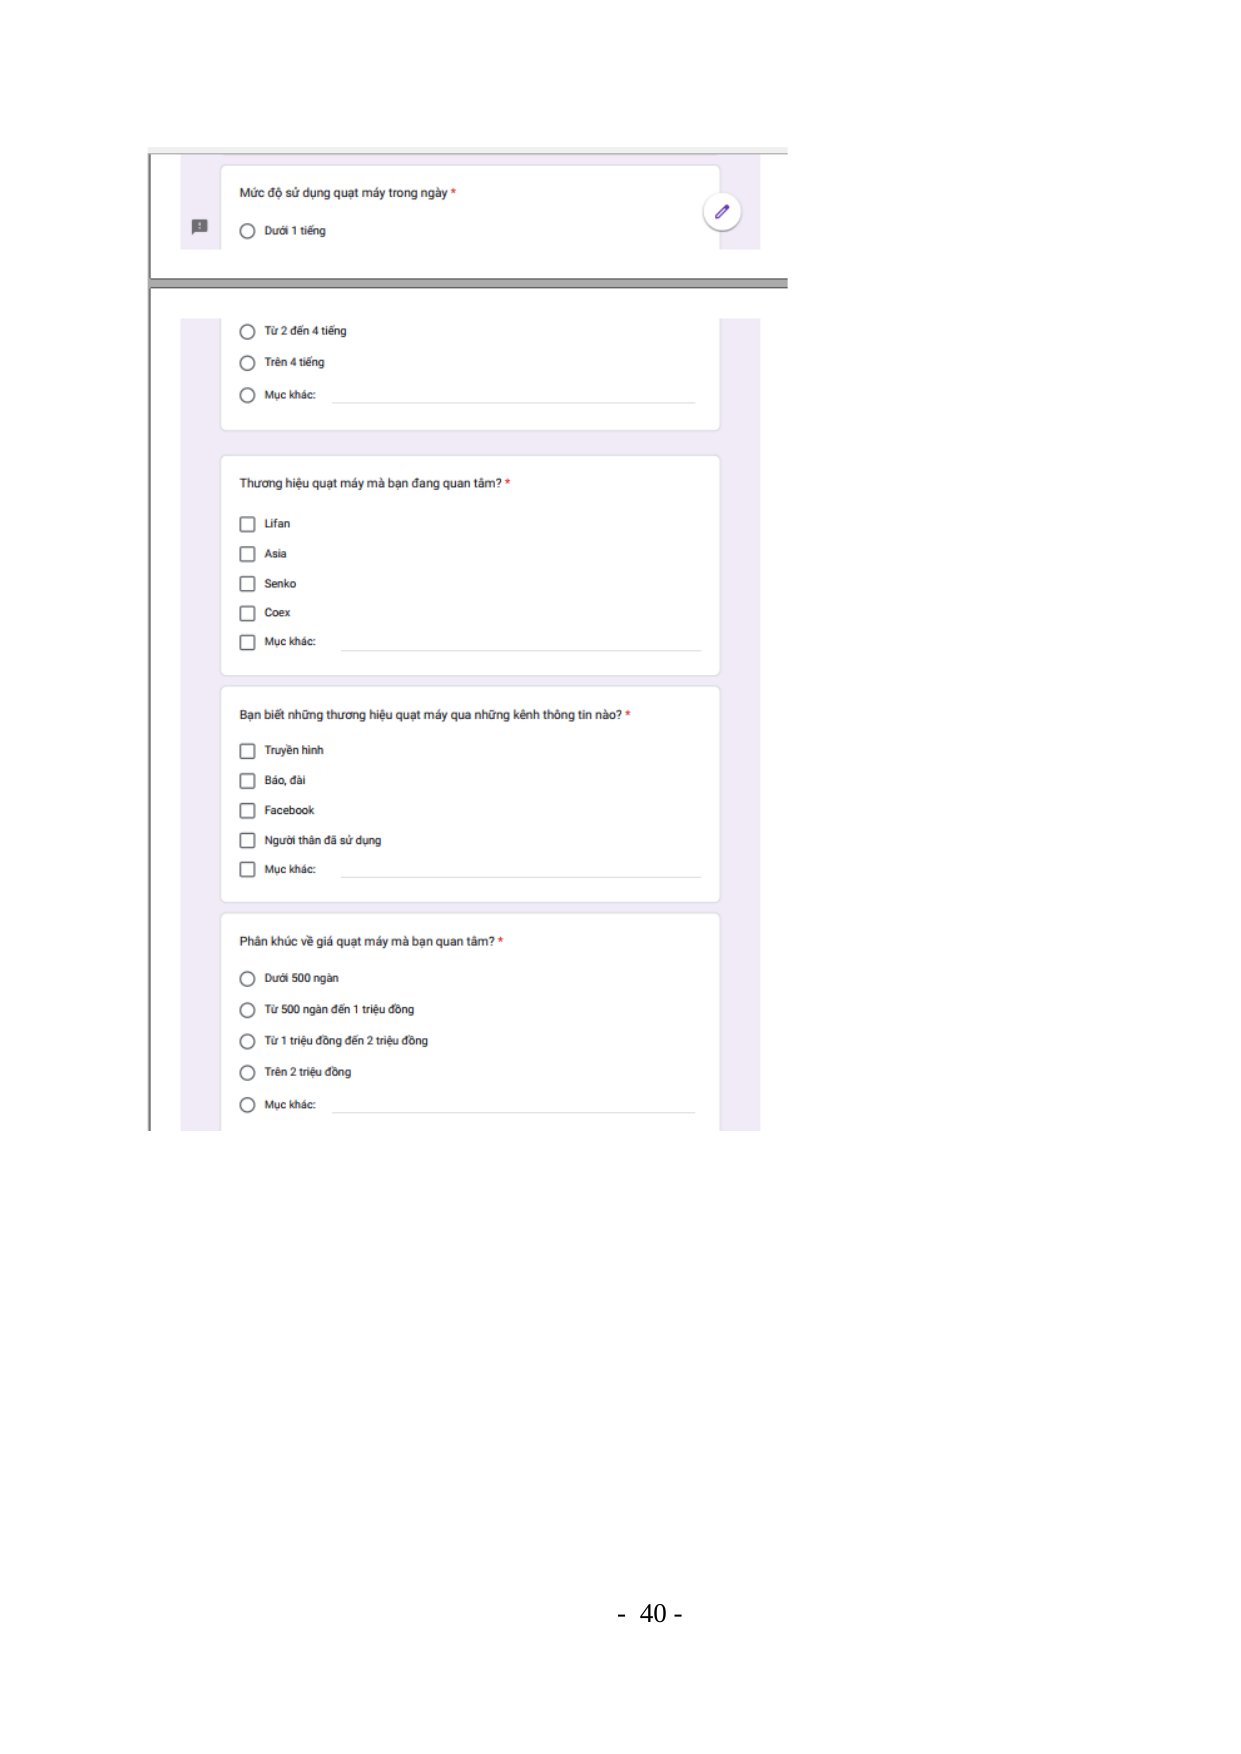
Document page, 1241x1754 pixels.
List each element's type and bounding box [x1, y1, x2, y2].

picture [147, 147, 788, 1131]
